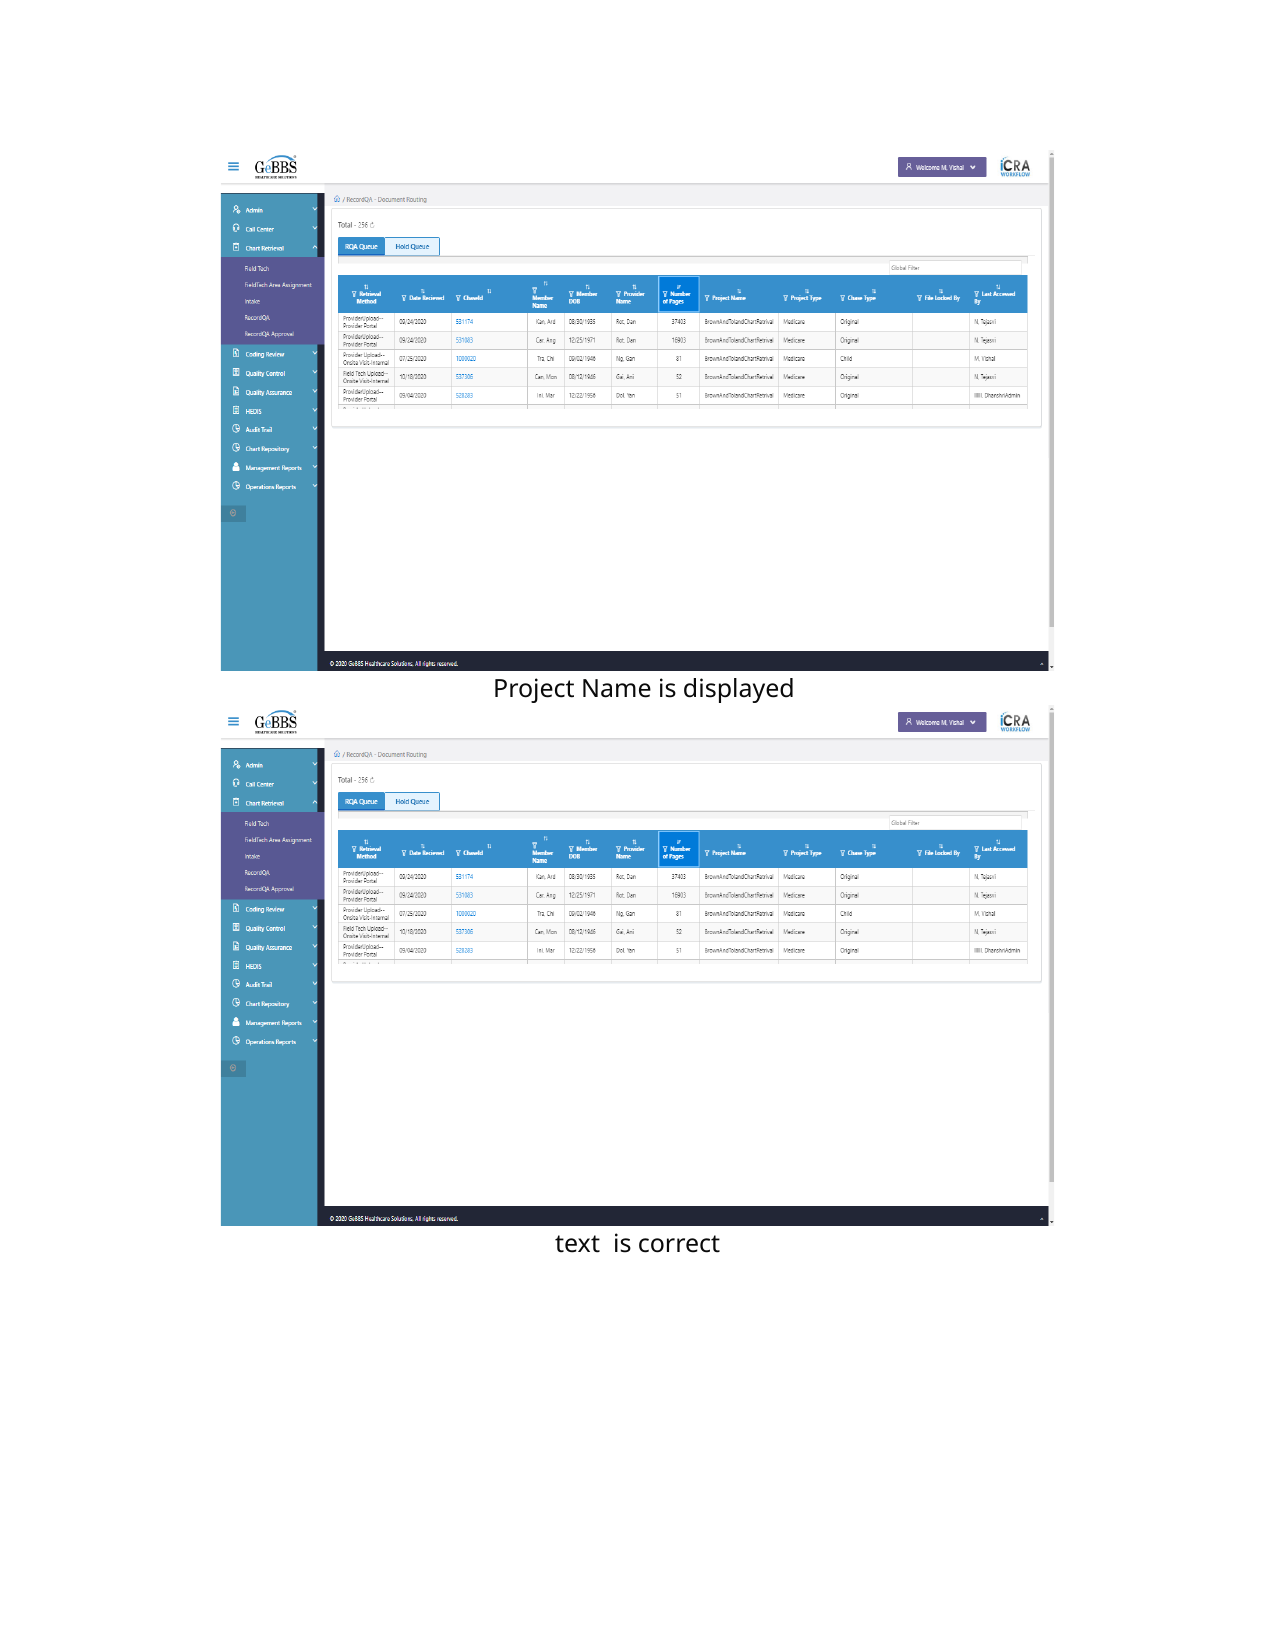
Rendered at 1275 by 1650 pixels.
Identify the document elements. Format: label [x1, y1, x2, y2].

text [150, 150, 1125, 1260]
picture [220, 705, 1055, 1226]
picture [220, 150, 1055, 671]
